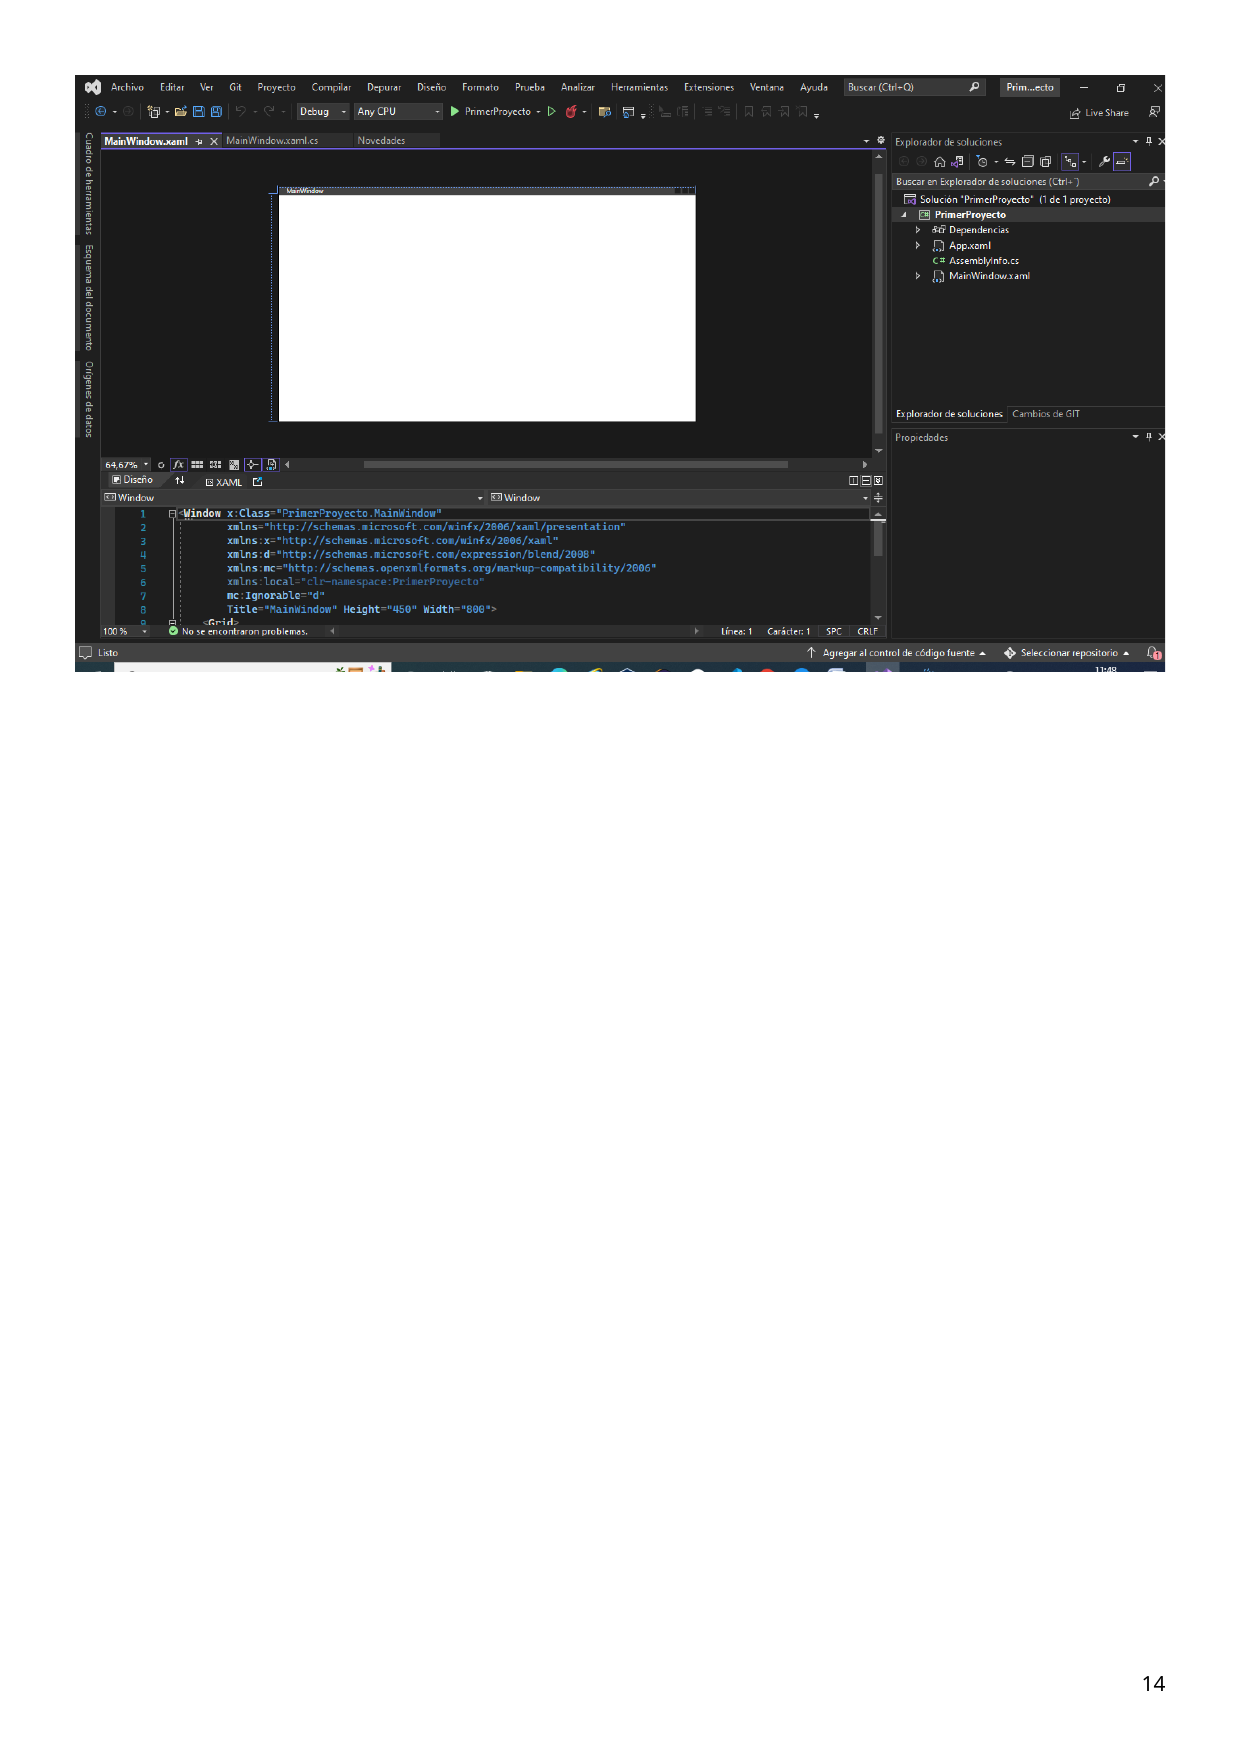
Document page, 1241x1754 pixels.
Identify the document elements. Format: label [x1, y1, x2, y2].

picture [75, 75, 1166, 672]
